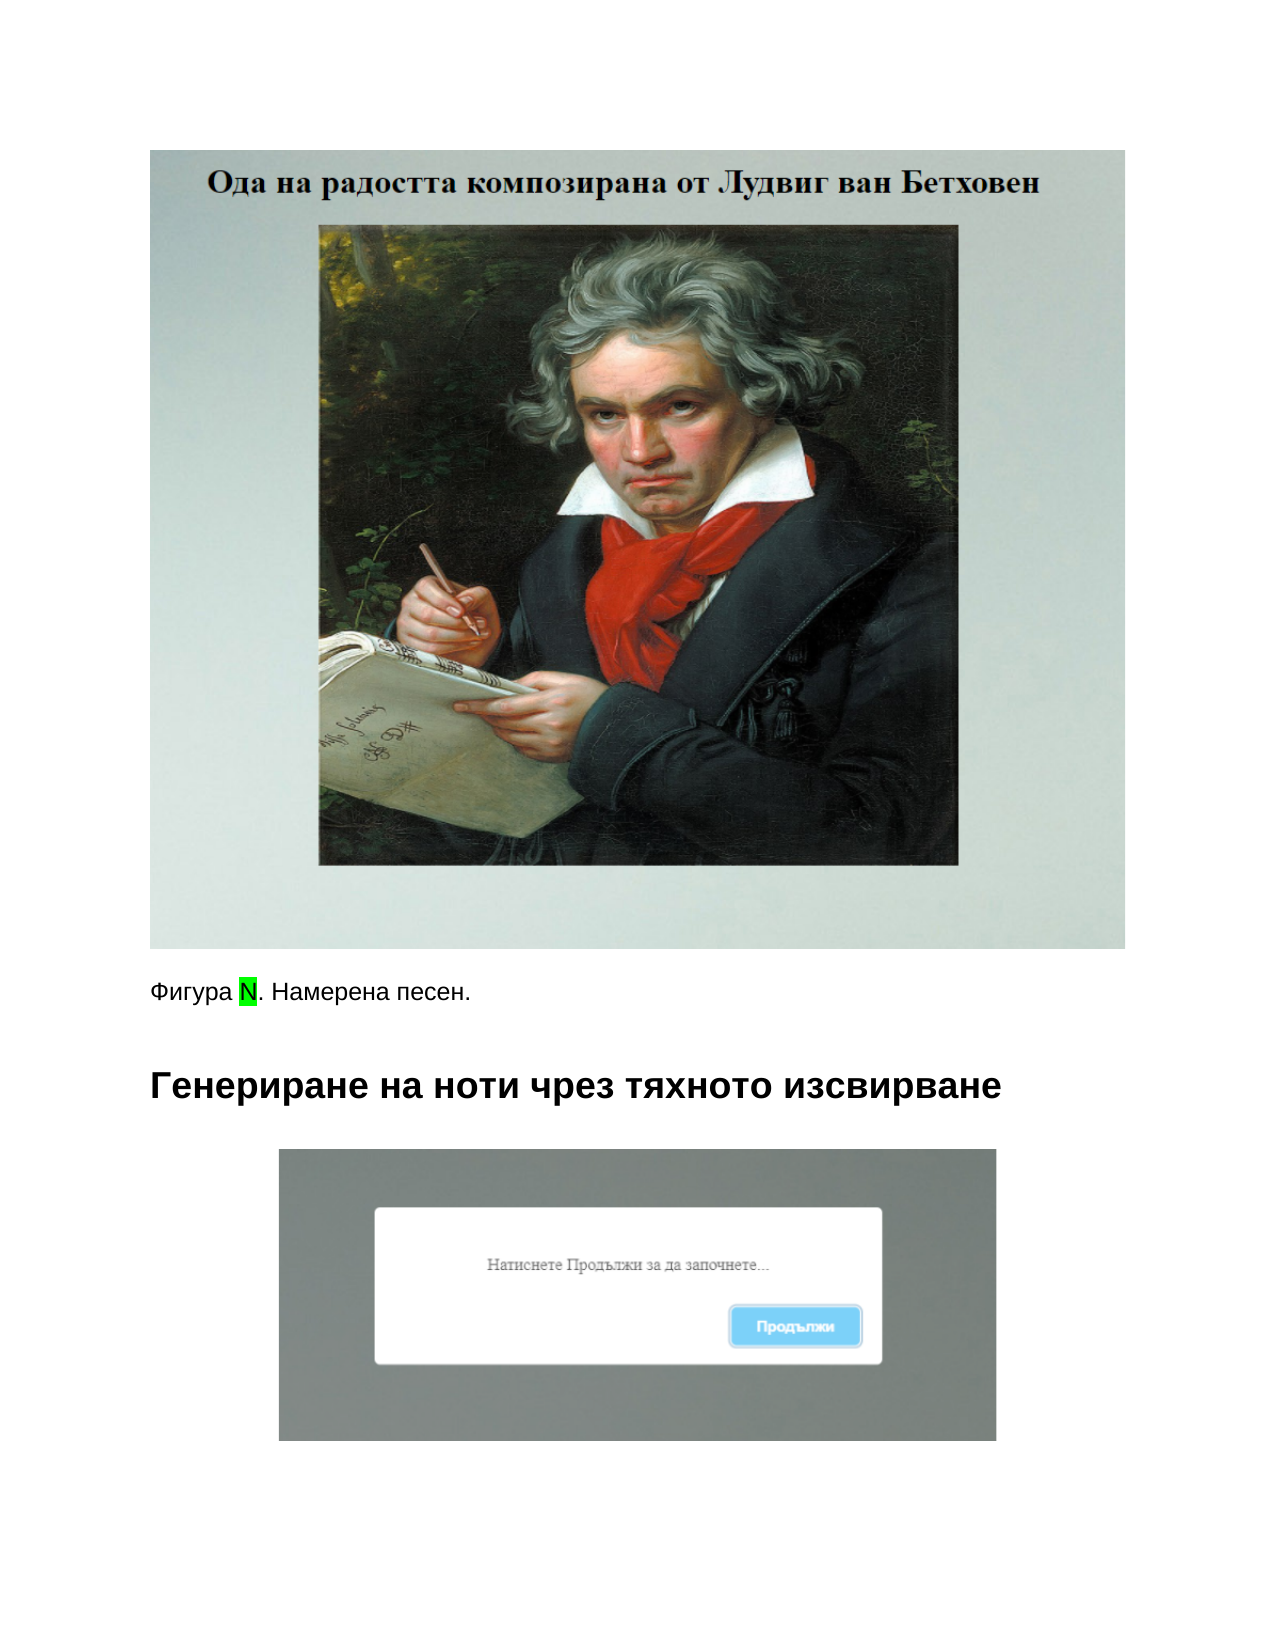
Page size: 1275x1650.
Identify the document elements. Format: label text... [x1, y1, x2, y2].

picture [150, 150, 1125, 949]
text Фигура N. Намерена песен. [150, 977, 239, 1006]
picture [278, 1149, 997, 1441]
text Генериране на ноти чрез тяхното изсвирване [150, 1063, 1125, 1106]
text Фигура N. Намерена песен. [257, 977, 1125, 1006]
